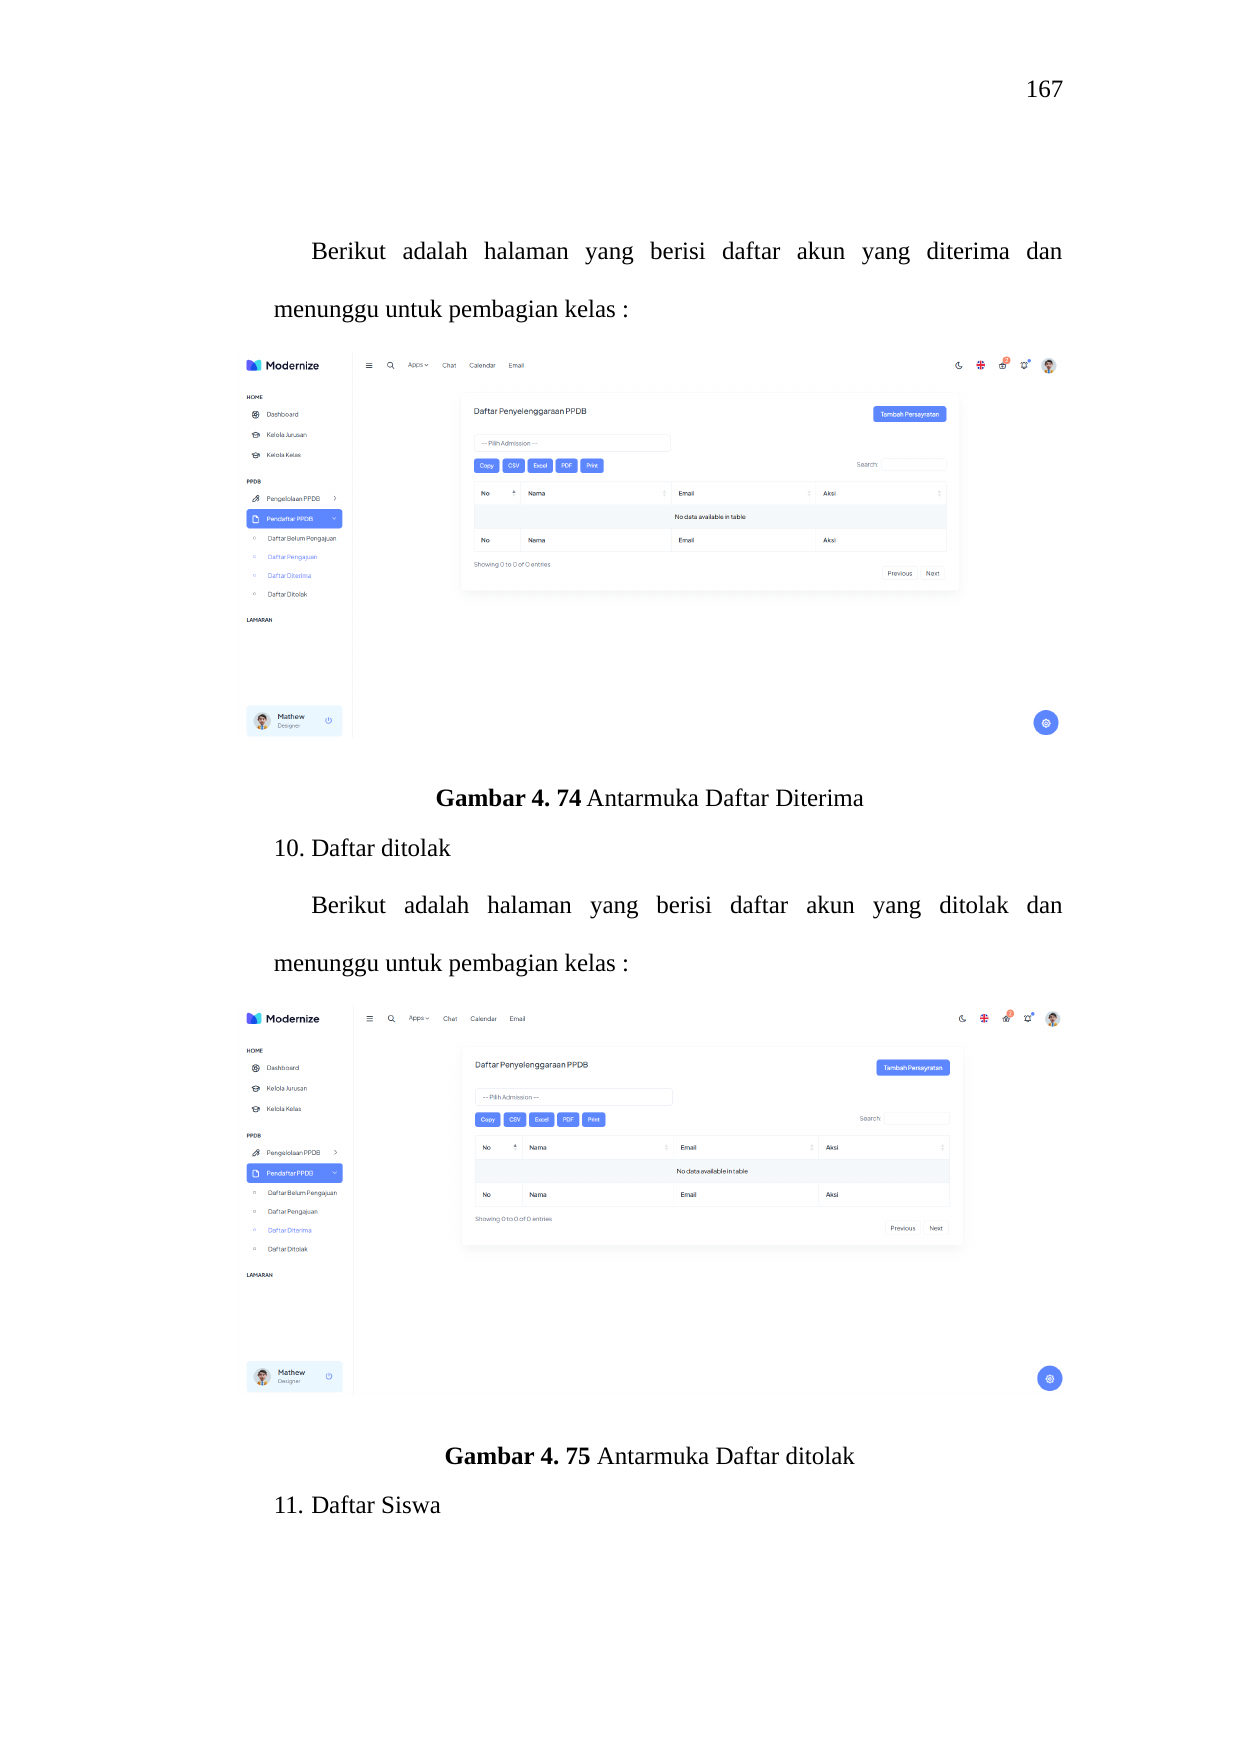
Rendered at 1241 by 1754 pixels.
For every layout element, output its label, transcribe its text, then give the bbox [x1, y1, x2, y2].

text Gambar 4. 75 Antarmuka Daftar ditolak [236, 1441, 1063, 1469]
list Daftar Siswa [273, 1490, 1063, 1519]
picture [236, 351, 1063, 738]
list Berikut adalah halaman yang berisi daftar akun yang diterima dan menunggu untuk pembagian kelas : [273, 236, 1063, 322]
text Gambar 4. 74 Antarmuka Daftar Diterima [236, 783, 1063, 812]
list Daftar ditolak [273, 833, 1063, 862]
picture [236, 1005, 1063, 1396]
list Berikut adalah halaman yang berisi daftar akun yang ditolak dan menunggu untuk pembagian kelas : [273, 891, 1063, 977]
